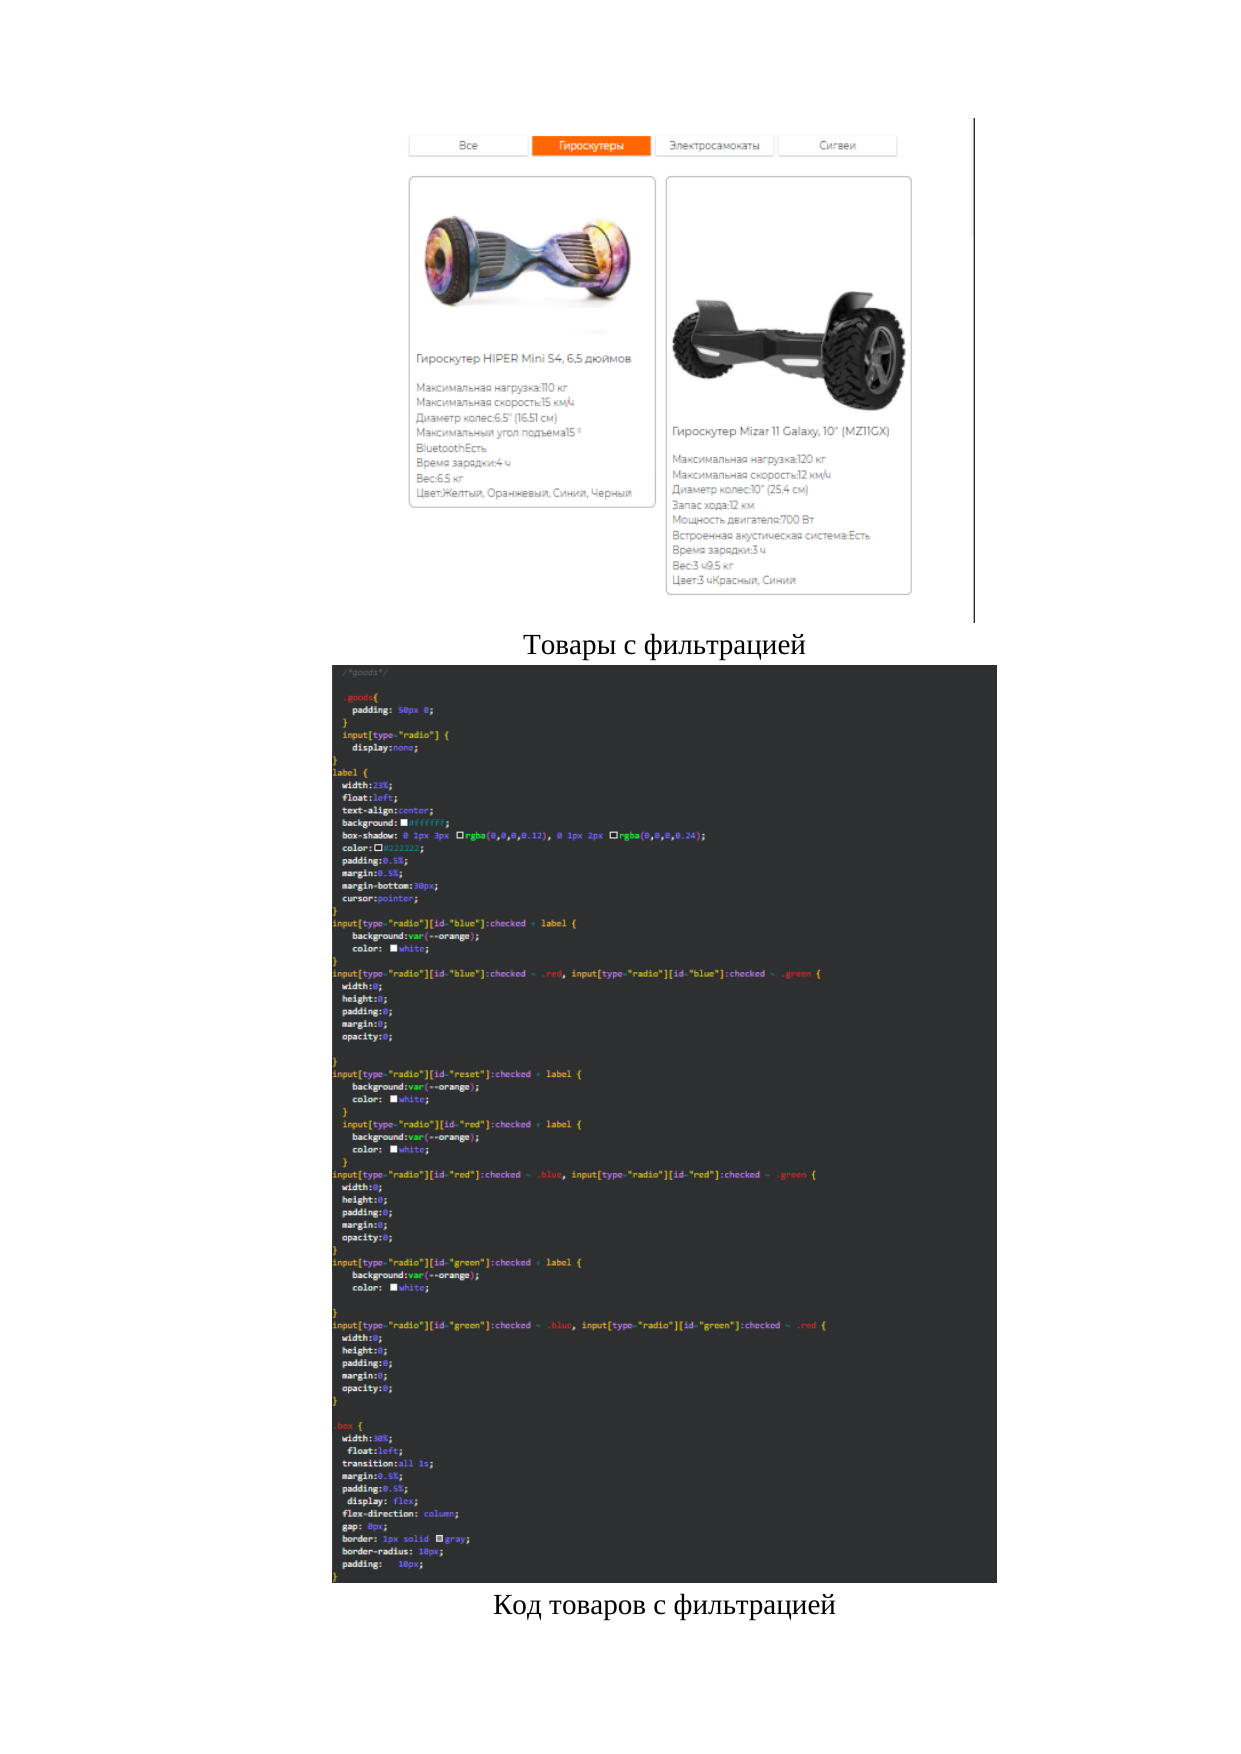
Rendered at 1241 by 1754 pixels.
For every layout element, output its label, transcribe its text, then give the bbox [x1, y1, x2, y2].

text Товары с фильтрацией [177, 627, 1152, 661]
text Код товаров с фильтрацией [177, 1587, 1152, 1620]
picture [332, 665, 997, 1583]
picture [353, 118, 975, 623]
